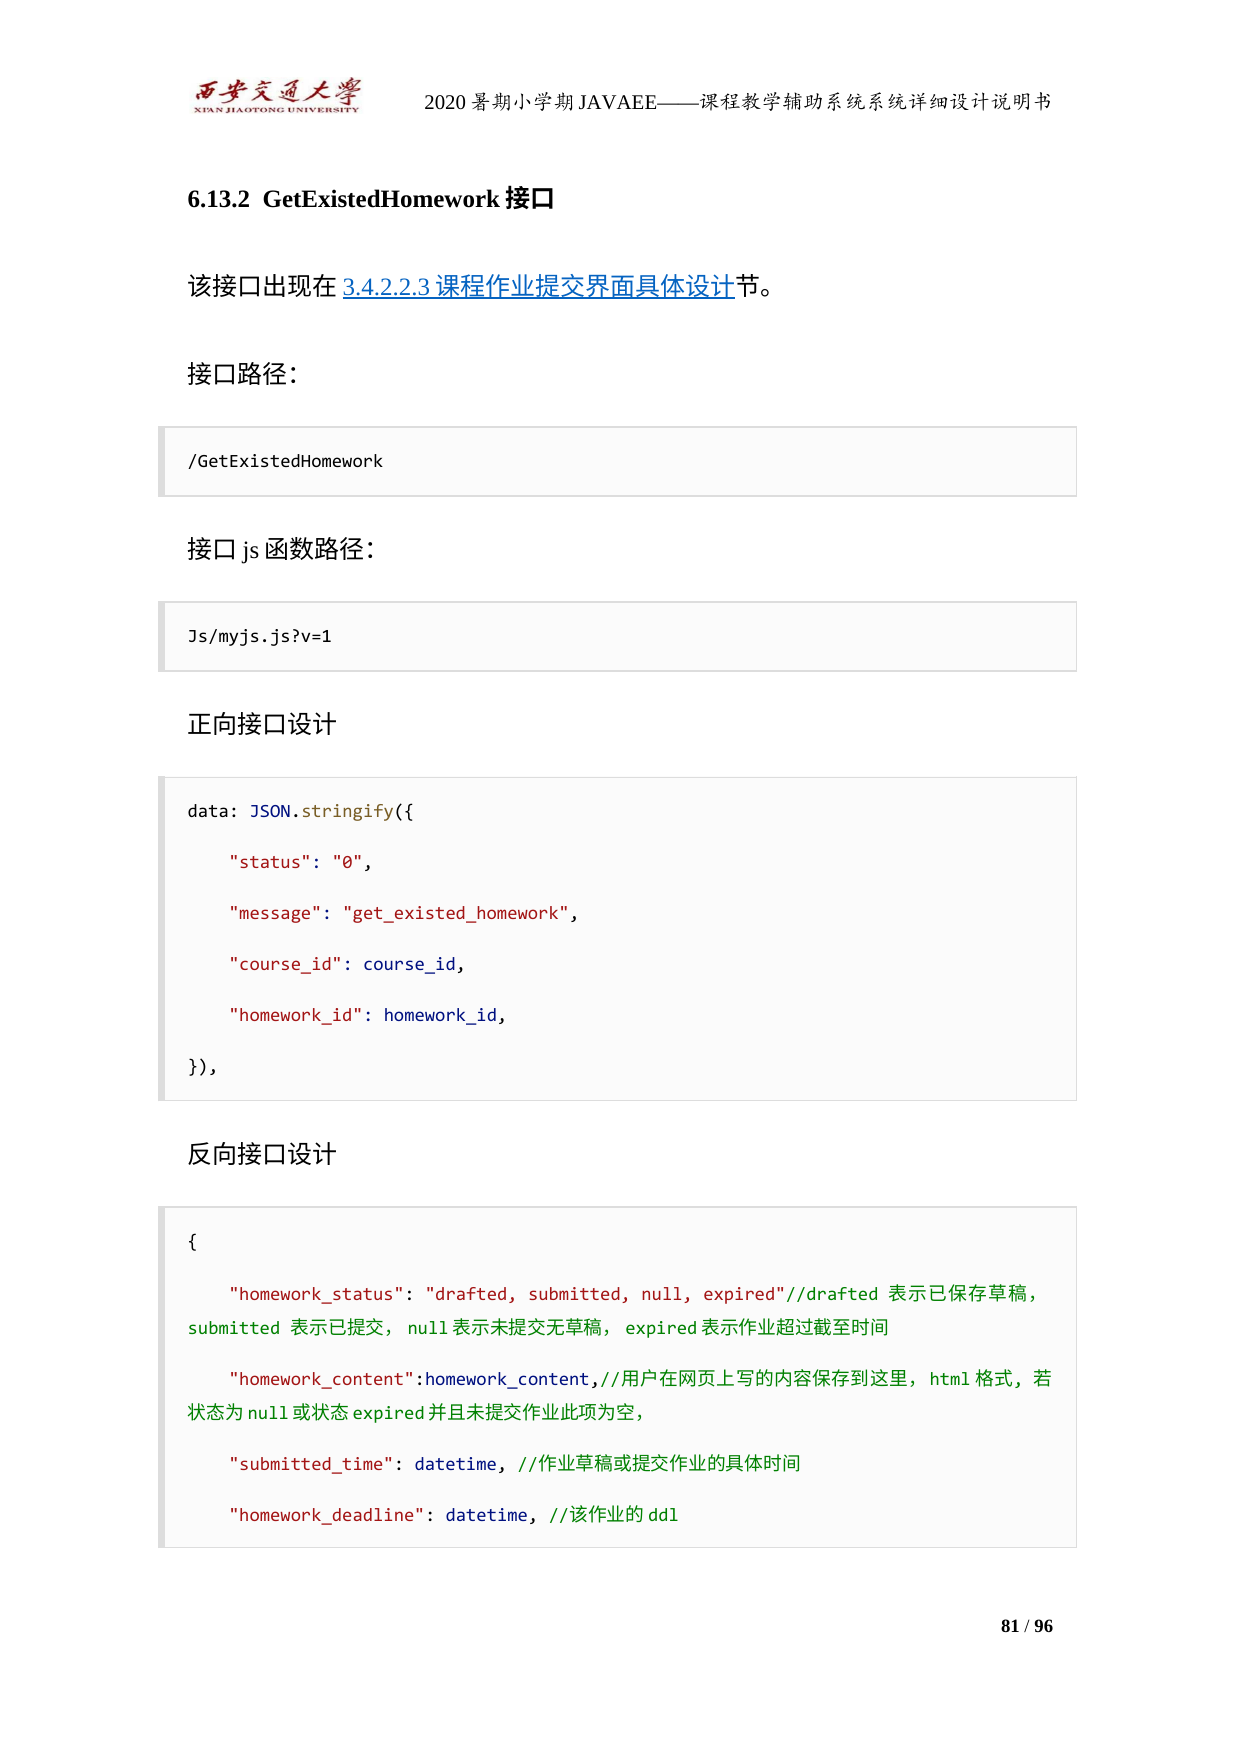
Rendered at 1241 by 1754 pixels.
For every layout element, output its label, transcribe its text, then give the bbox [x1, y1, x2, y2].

text "message": "get_existed_homework", [165, 878, 1076, 929]
text 正向接口设计 [187, 689, 1053, 757]
text data: JSON.stringify({ [165, 778, 1076, 827]
text /GetExistedHomework [165, 428, 1076, 495]
text "homework_id": homework_id, [165, 980, 1076, 1031]
text "homework_content":homework_content,//用户在网页上写的内容保存到这里，html格式, 若状态为null或状态expired并且未提交作业此项为空， [165, 1342, 1076, 1427]
text "status": "0", [165, 827, 1076, 878]
text 接口js函数路径： [187, 513, 1053, 581]
text 该接口出现在3.4.2.2.3课程作业提交界面具体设计节。 [187, 251, 1053, 319]
text 反向接口设计 [187, 1118, 1053, 1186]
text }), [165, 1031, 1076, 1100]
text "homework_deadline": datetime, //该作业的ddl [165, 1478, 1076, 1547]
picture [189, 77, 364, 114]
text { [165, 1208, 1076, 1257]
subtitle GetExistedHomework接口 [187, 163, 1053, 231]
text "submitted_time": datetime, //作业草稿或提交作业的具体时间 [165, 1427, 1076, 1478]
text 接口路径： [187, 338, 1053, 406]
text "course_id": course_id, [165, 929, 1076, 980]
text Js/myjs.js?v=1 [165, 603, 1076, 670]
text "homework_status": "drafted, submitted, null, expired"//drafted 表示已保存草稿， submitted 表示已提交， null表示未提交无草稿， expired表示作业超过截至时间 [165, 1257, 1076, 1342]
